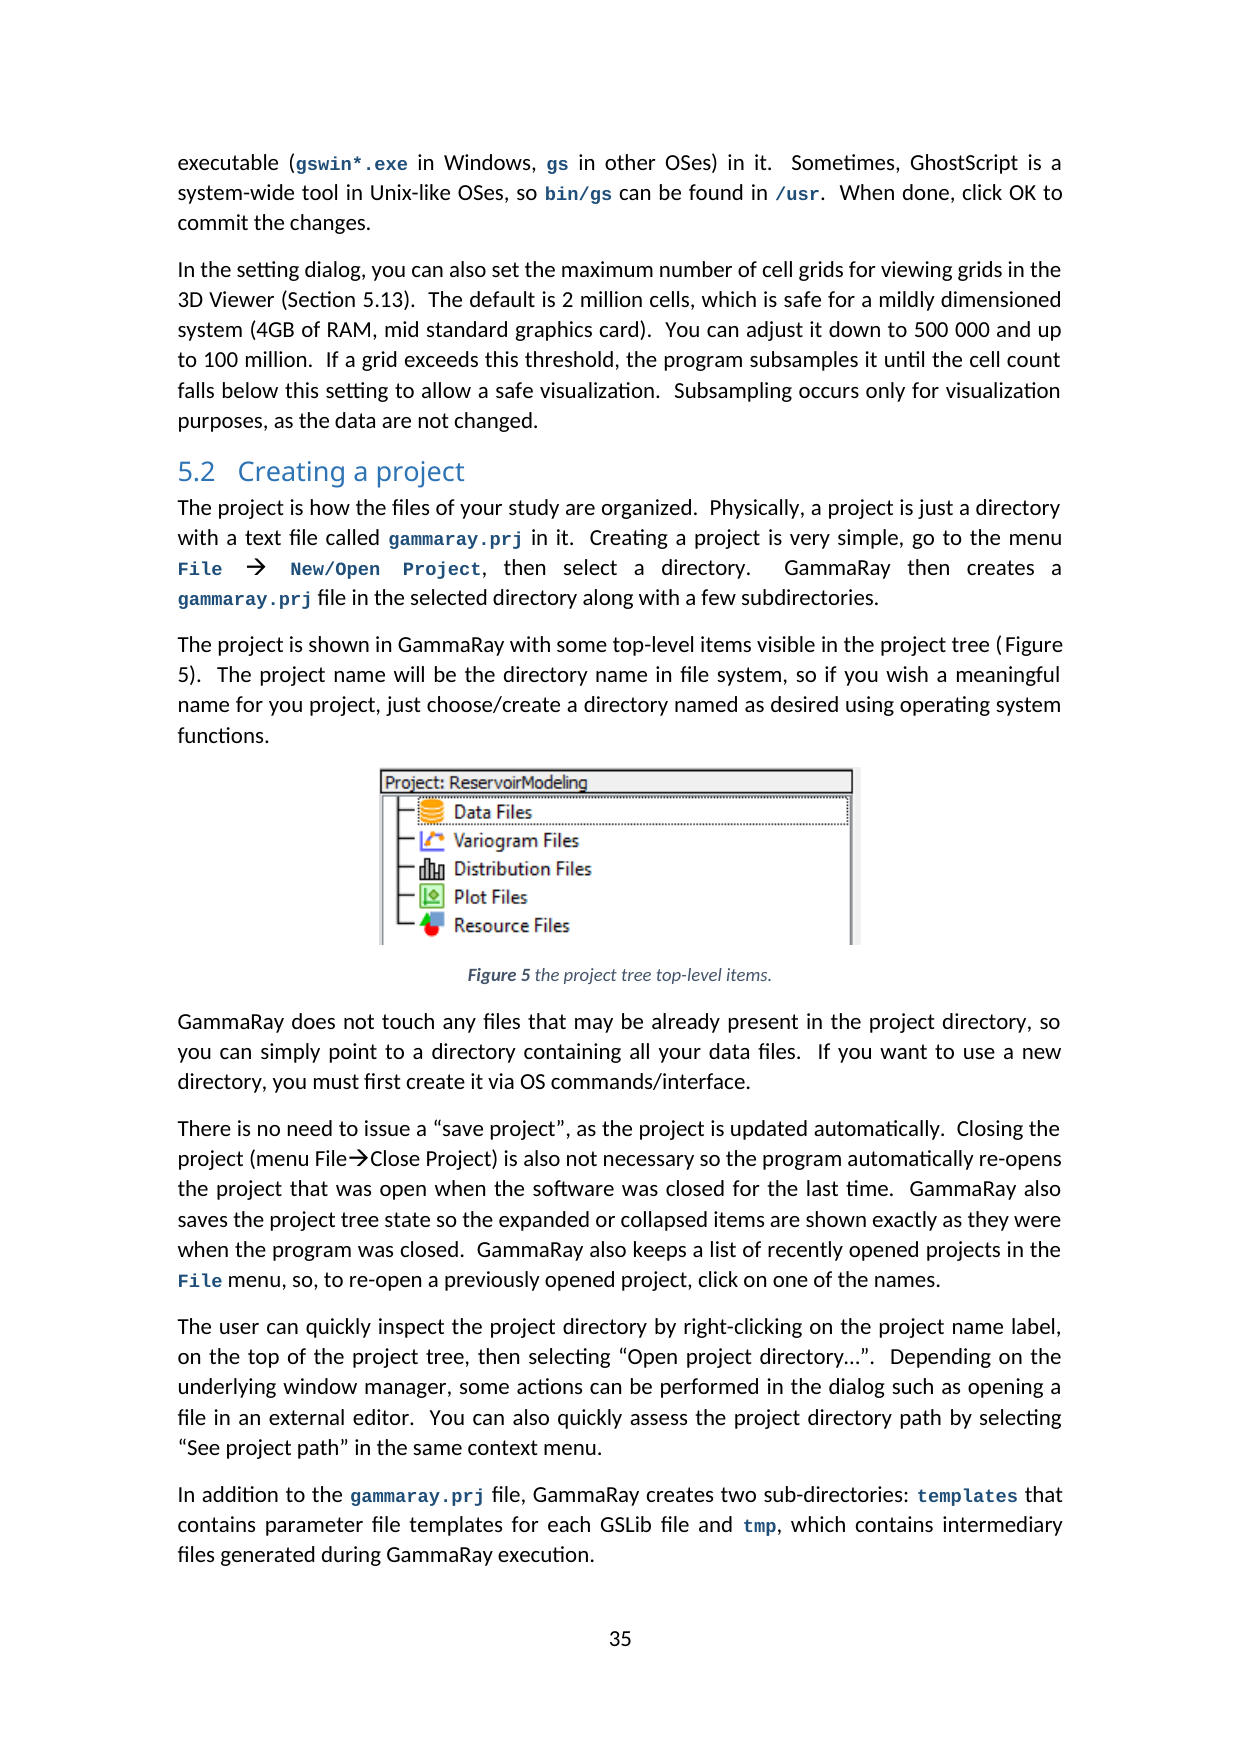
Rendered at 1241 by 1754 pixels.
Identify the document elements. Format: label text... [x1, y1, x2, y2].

text Figure 5 the project tree top-level items. [177, 963, 1063, 986]
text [177, 148, 1063, 236]
subtitle Creating a project [177, 453, 1063, 490]
text In the setting dialog, you can also set the maximum number of cell grids for viewing grids in the 3D Viewer (Section 5.13). The default is 2 million cells, which is safe for a mildly dimensioned system (4GB of RAM, mid standard graphics card). You can adjust it down to 500 000 and up to 100 million. If a grid exceeds this threshold, the program subsamples it until the cell count falls below this setting to allow a safe visualization. Subsampling occurs only for visualization purposes, as the data are not changed. [177, 255, 1063, 434]
text GammaRay does not touch any files that may be already present in the project directory, so you can simply point to a directory containing all your data files. If you want to use a new directory, you must first create it via OS commands/interface. [177, 1007, 1063, 1095]
text There is no need to issue a “save project”, as the project is updated automatically. Closing the project (menu FileClose Project) is also not necessary so the program automatically re-opens the project that was open when the software was closed for the last time. GammaRay also saves the project tree state so the expanded or collapsed items are shown exactly as they were when the program was closed. GammaRay also keeps a list of recently opened projects in the File menu, so, to re-open a previously opened project, click on one of the names. [177, 1114, 1063, 1293]
text The user can quickly inspect the project directory by right-clicking on the project name label, on the top of the project tree, then selecting “Open project directory…”. Depending on the underlying window manager, some actions can be performed in the dialog such as opening a file in an external editor. You can also quickly assess the project directory path by selecting “See project path” in the same context menu. [177, 1312, 1063, 1461]
text In addition to the gammaray.prj file, GammaRay creates two sub-directories: templates that contains parameter file templates for each GSLib file and tmp, which contains intermediary files generated during GammaRay execution. [177, 1480, 1063, 1568]
text The project is shown in GammaRay with some top-level items visible in the project tree (Figure 5). The project name will be the directory name in file system, so if you wish a meaningful name for you project, just choose/create a directory named as desired using operating system functions. [177, 630, 1063, 749]
picture [379, 767, 861, 945]
text The project is how the files of your study are organized. Physically, a project is just a directory with a text file called gammaray.prj in it. Creating a project is very simple, go to the menu File New/Open Project, then select a directory. GammaRay then creates a gammaray.prj file in the selected directory along with a few subdirectories. [177, 493, 1063, 611]
